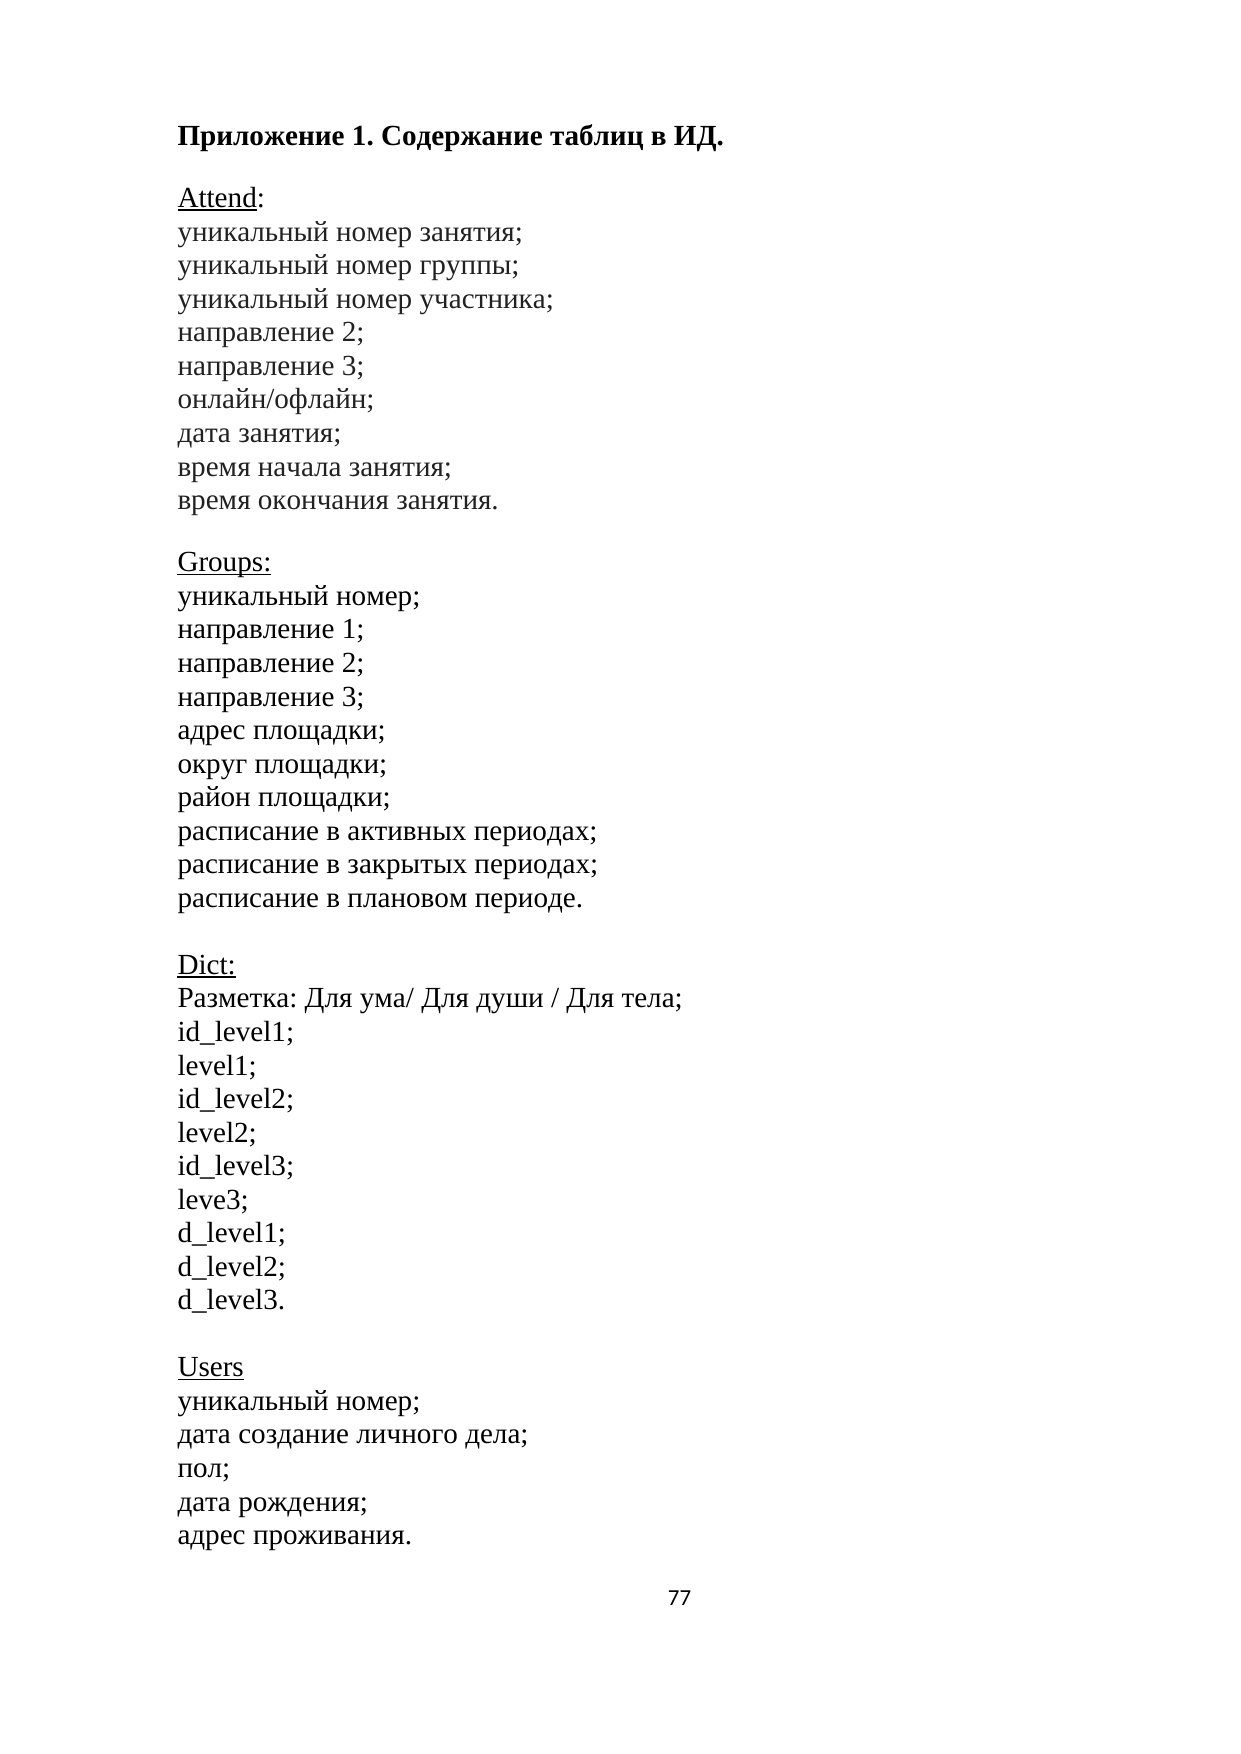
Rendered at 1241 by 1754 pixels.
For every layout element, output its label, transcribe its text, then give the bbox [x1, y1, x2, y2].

text округ площадки; [177, 746, 1181, 779]
text d_level3. [177, 1282, 1181, 1316]
text уникальный номер занятия; [177, 214, 1181, 247]
text level2; [177, 1115, 1181, 1148]
text расписание в активных периодах; [177, 813, 1181, 846]
text направление 2; [177, 314, 1181, 348]
text d_level1; [177, 1215, 1181, 1249]
text leve3; [177, 1182, 1181, 1215]
text направление 1; [177, 612, 1181, 645]
text онлайн/офлайн; [177, 382, 1181, 415]
text расписание в закрытых периодах; [177, 846, 1181, 880]
text пол; [177, 1450, 1181, 1484]
text направление 2; [177, 645, 1181, 679]
text Groups: [177, 544, 1181, 578]
text уникальный номер участника; [177, 281, 1181, 314]
text Приложение 1. Содержание таблиц в ИД. [177, 118, 1181, 152]
text время начала занятия; [177, 449, 1181, 482]
text level1; [177, 1048, 1181, 1081]
text Users [177, 1349, 1181, 1383]
text расписание в плановом периоде. [177, 880, 1181, 913]
text дата рождения; [177, 1484, 1181, 1517]
text уникальный номер; [177, 578, 1181, 612]
text направление 3; [177, 348, 1181, 382]
text Разметка: Для ума/ Для души / Для тела; [177, 981, 1181, 1014]
text id_level3; [177, 1148, 1181, 1182]
text адрес проживания. [177, 1517, 1181, 1551]
text id_level2; [177, 1081, 1181, 1115]
text время окончания занятия. [177, 482, 1181, 516]
text дата занятия; [177, 415, 1181, 449]
text Dict: [177, 947, 1181, 981]
text дата создание личного дела; [177, 1417, 1181, 1450]
text id_level1; [177, 1014, 1181, 1048]
text d_level2; [177, 1249, 1181, 1282]
text Attend: [177, 180, 1181, 214]
text адрес площадки; [177, 712, 1181, 746]
text направление 3; [177, 679, 1181, 712]
text уникальный номер; [177, 1383, 1181, 1417]
text район площадки; [177, 779, 1181, 813]
text уникальный номер группы; [177, 247, 1181, 281]
